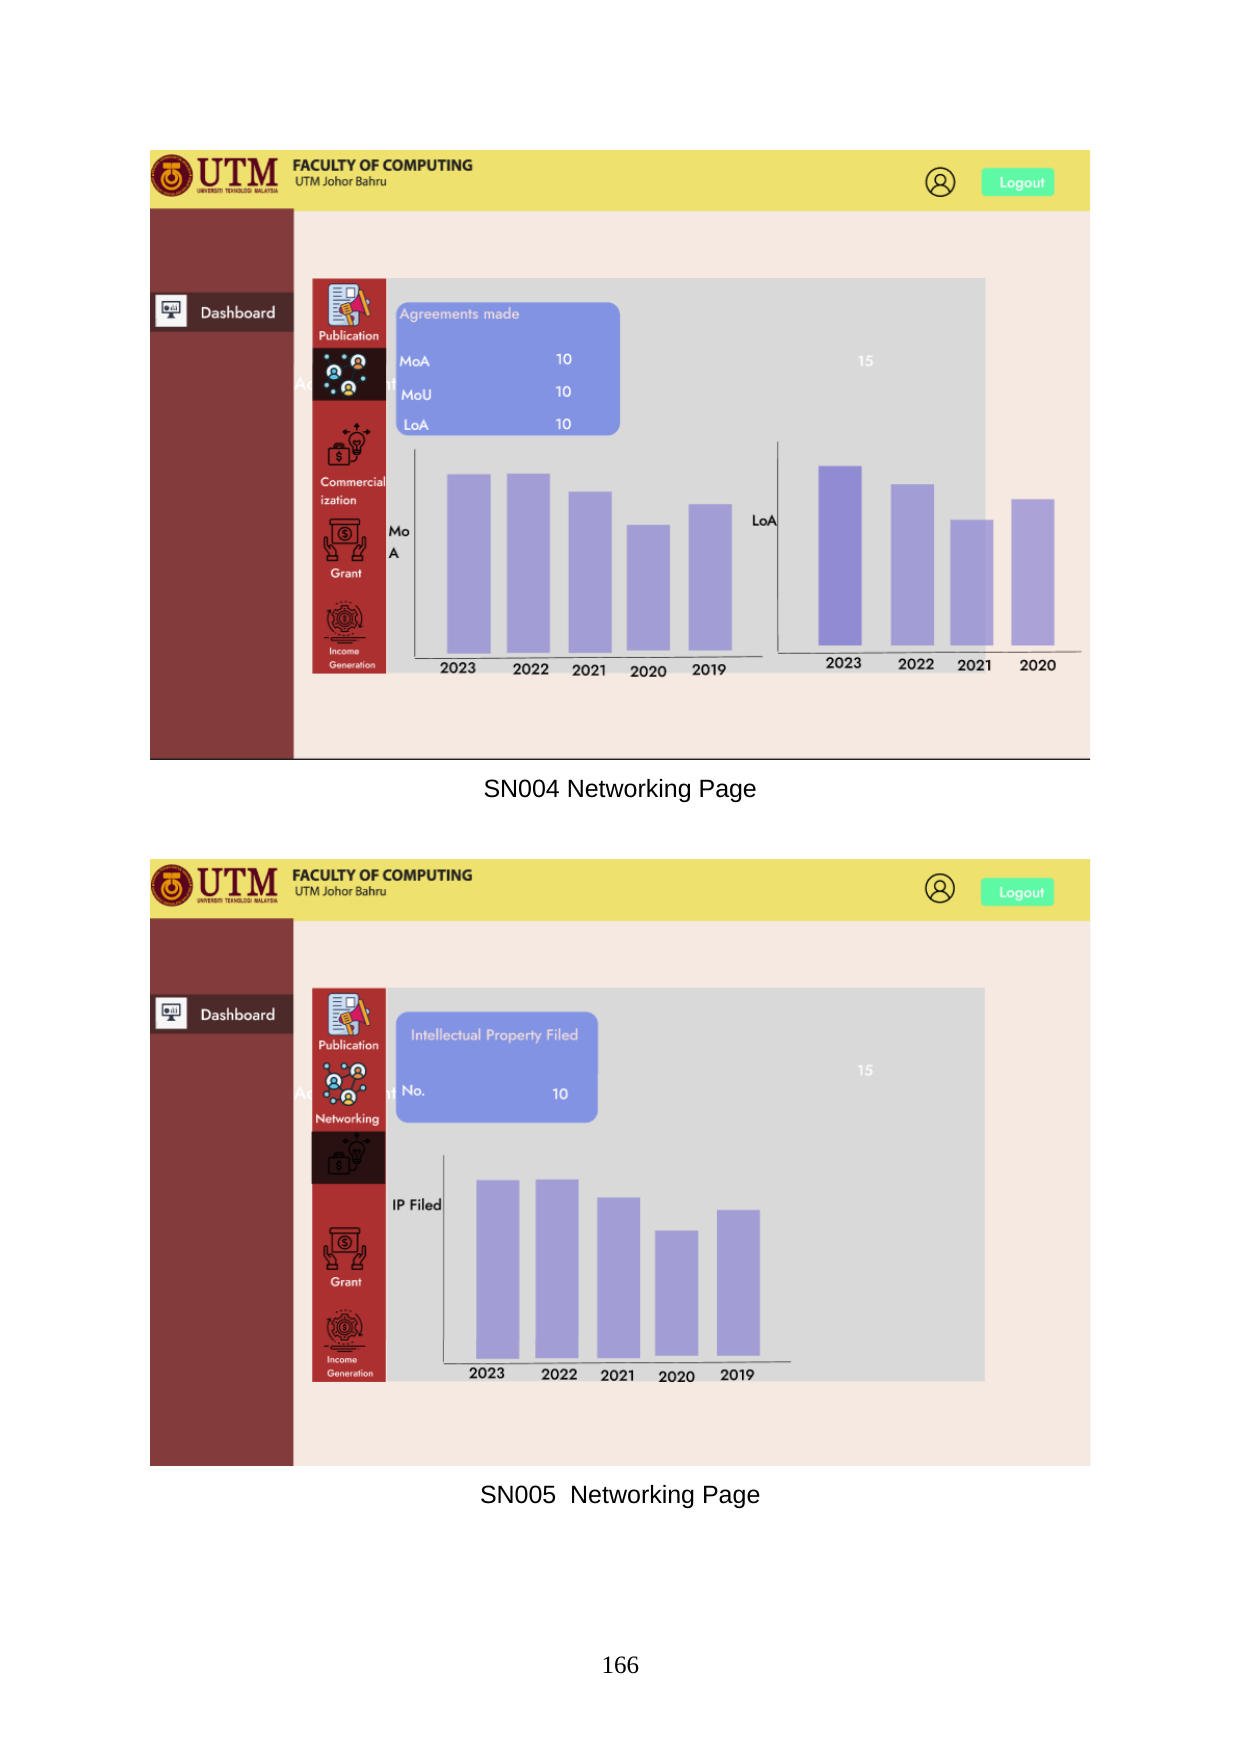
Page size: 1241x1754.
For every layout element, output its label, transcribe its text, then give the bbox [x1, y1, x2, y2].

picture [150, 859, 1091, 1466]
text SN005 Networking Page [150, 1480, 1090, 1509]
text SN004 Networking Page [150, 773, 1090, 802]
picture [150, 150, 1091, 760]
